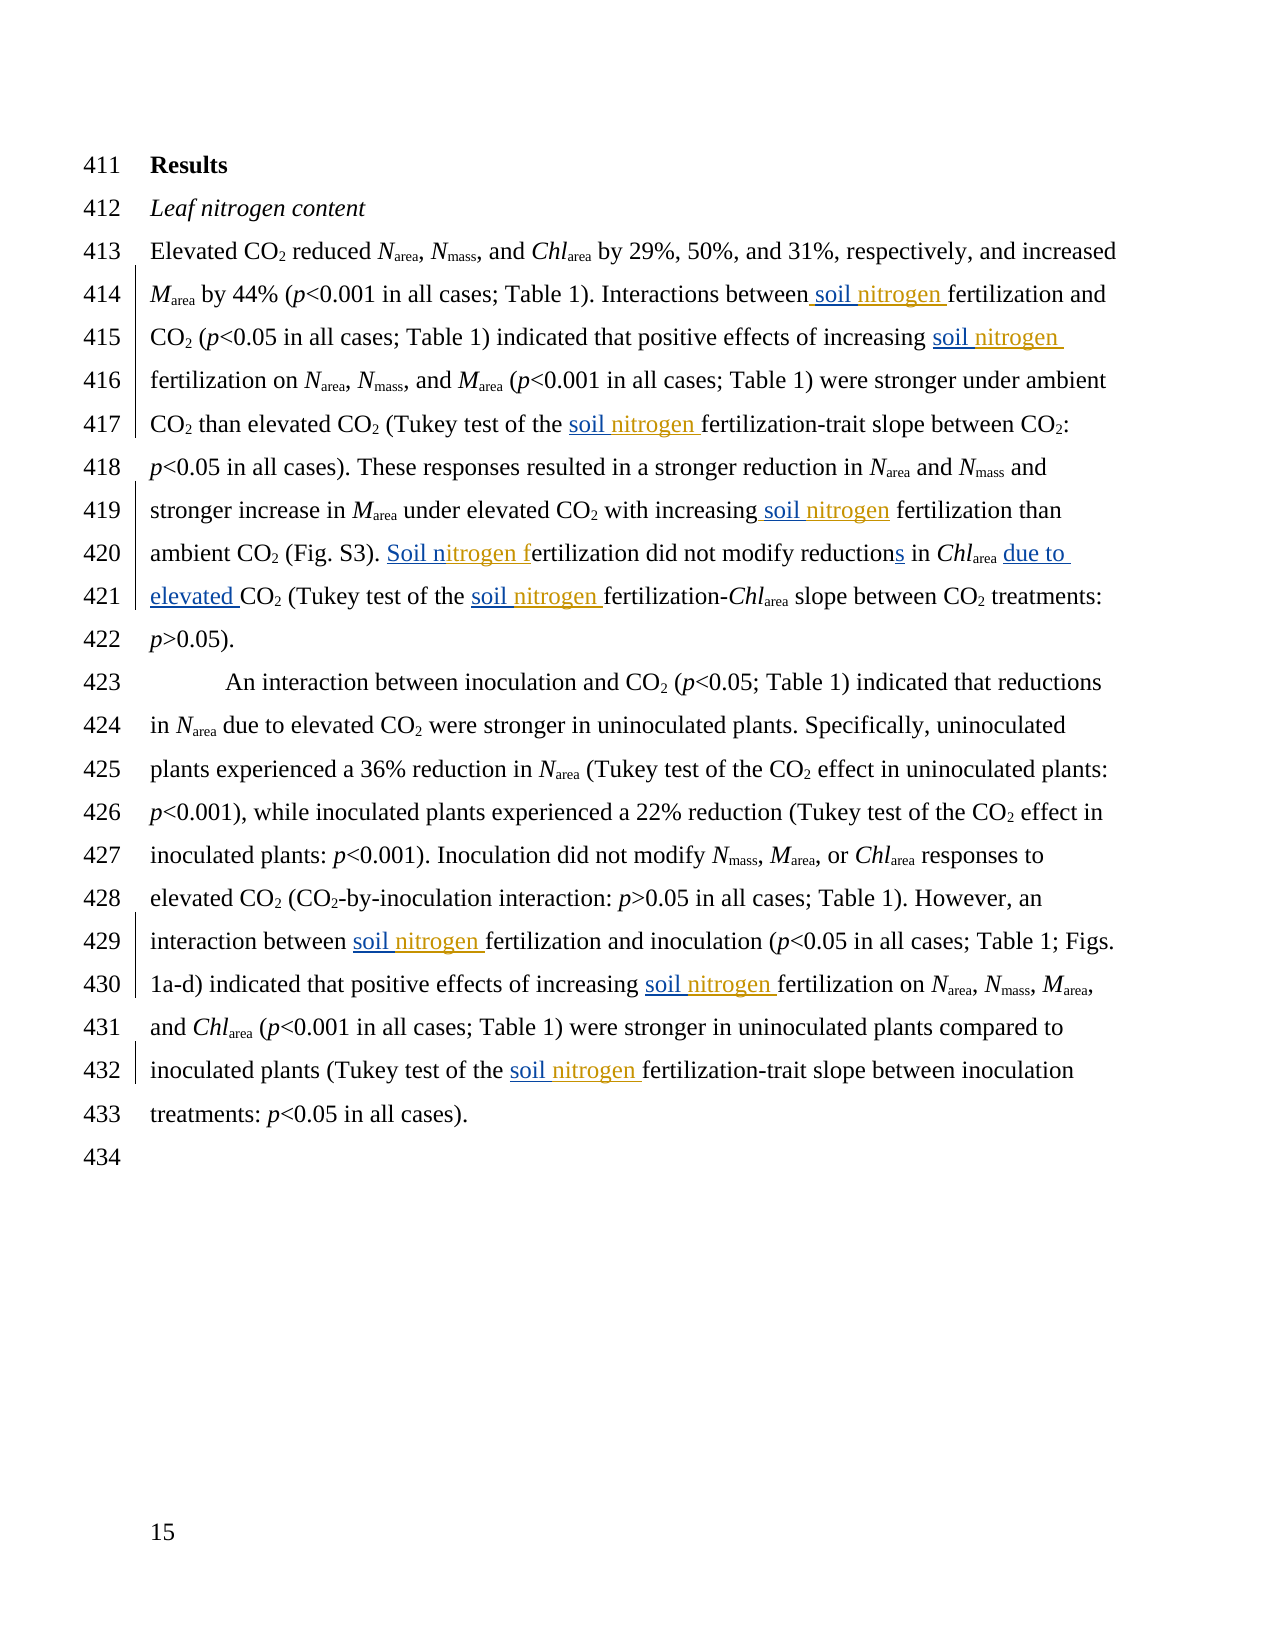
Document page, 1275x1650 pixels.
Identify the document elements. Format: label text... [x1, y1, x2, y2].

text Elevated CO2 reduced Narea, Nmass, and Chlarea by 29%, 50%, and 31%, respectively, and increased Marea by 44% (p<0.001 in all cases; Table 1). Interactions betweenfertilization and CO2 (p<0.05 in all cases; Table 1) indicated that positive effects of increasing fertilization on Narea, Nmass, and Marea (p<0.001 in all cases; Table 1) were stronger under ambient CO2 than elevated CO2 (Tukey test of the fertilization-trait slope between CO2: p<0.05 in all cases). These responses resulted in a stronger reduction in Narea and Nmass and stronger increase in Marea under elevated CO2 with increasing fertilization than ambient CO2 (Fig. S3). ertilization did not modify reduction in Chlarea CO2 (Tukey test of the fertilization-Chlarea slope between CO2 treatments: p>0.05). [150, 236, 1125, 653]
text An interaction between inoculation and CO2 (p<0.05; Table 1) indicated that reductions in Narea due to elevated CO2 were stronger in uninoculated plants. Specifically, uninoculated plants experienced a 36% reduction in Narea (Tukey test of the CO2 effect in uninoculated plants: p<0.001), while inoculated plants experienced a 22% reduction (Tukey test of the CO2 effect in inoculated plants: p<0.001). Inoculation did not modify Nmass, Marea, or Chlarea responses to elevated CO2 (CO2-by-inoculation interaction: p>0.05 in all cases; Table 1). However, an interaction between fertilization and inoculation (p<0.05 in all cases; Table 1; Figs. 1a-d) indicated that positive effects of increasing fertilization on Narea, Nmass, Marea, and Chlarea (p<0.001 in all cases; Table 1) were stronger in uninoculated plants compared to inoculated plants (Tukey test of the fertilization-trait slope between inoculation treatments: p<0.05 in all cases). [150, 667, 1125, 1127]
text Leaf nitrogen content [150, 193, 1125, 222]
text Results [150, 150, 1125, 179]
